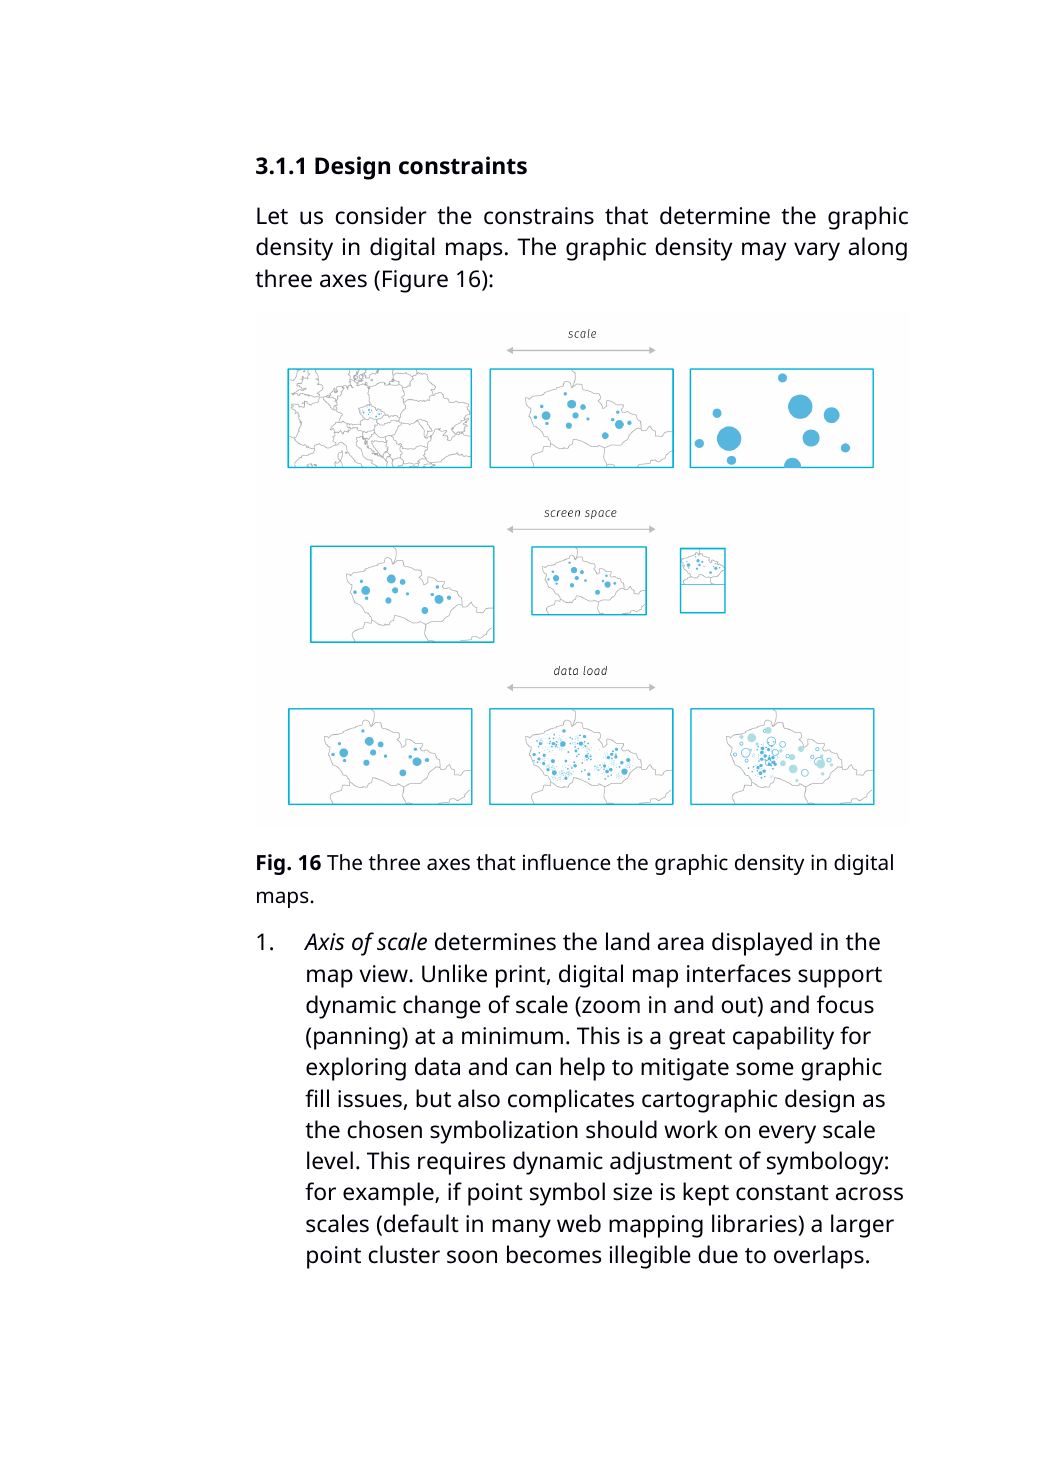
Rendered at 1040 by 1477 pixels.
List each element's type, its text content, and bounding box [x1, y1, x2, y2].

text Fig. 16 The three axes that influence the graphic density in digital maps. [255, 848, 910, 909]
text Let us consider the constrains that determine the graphic density in digital maps. The graphic density may vary along three axes (Figure 16): [255, 200, 910, 294]
picture [255, 312, 910, 828]
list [255, 926, 910, 1270]
subtitle 3.1.1 Design constraints [255, 150, 910, 181]
